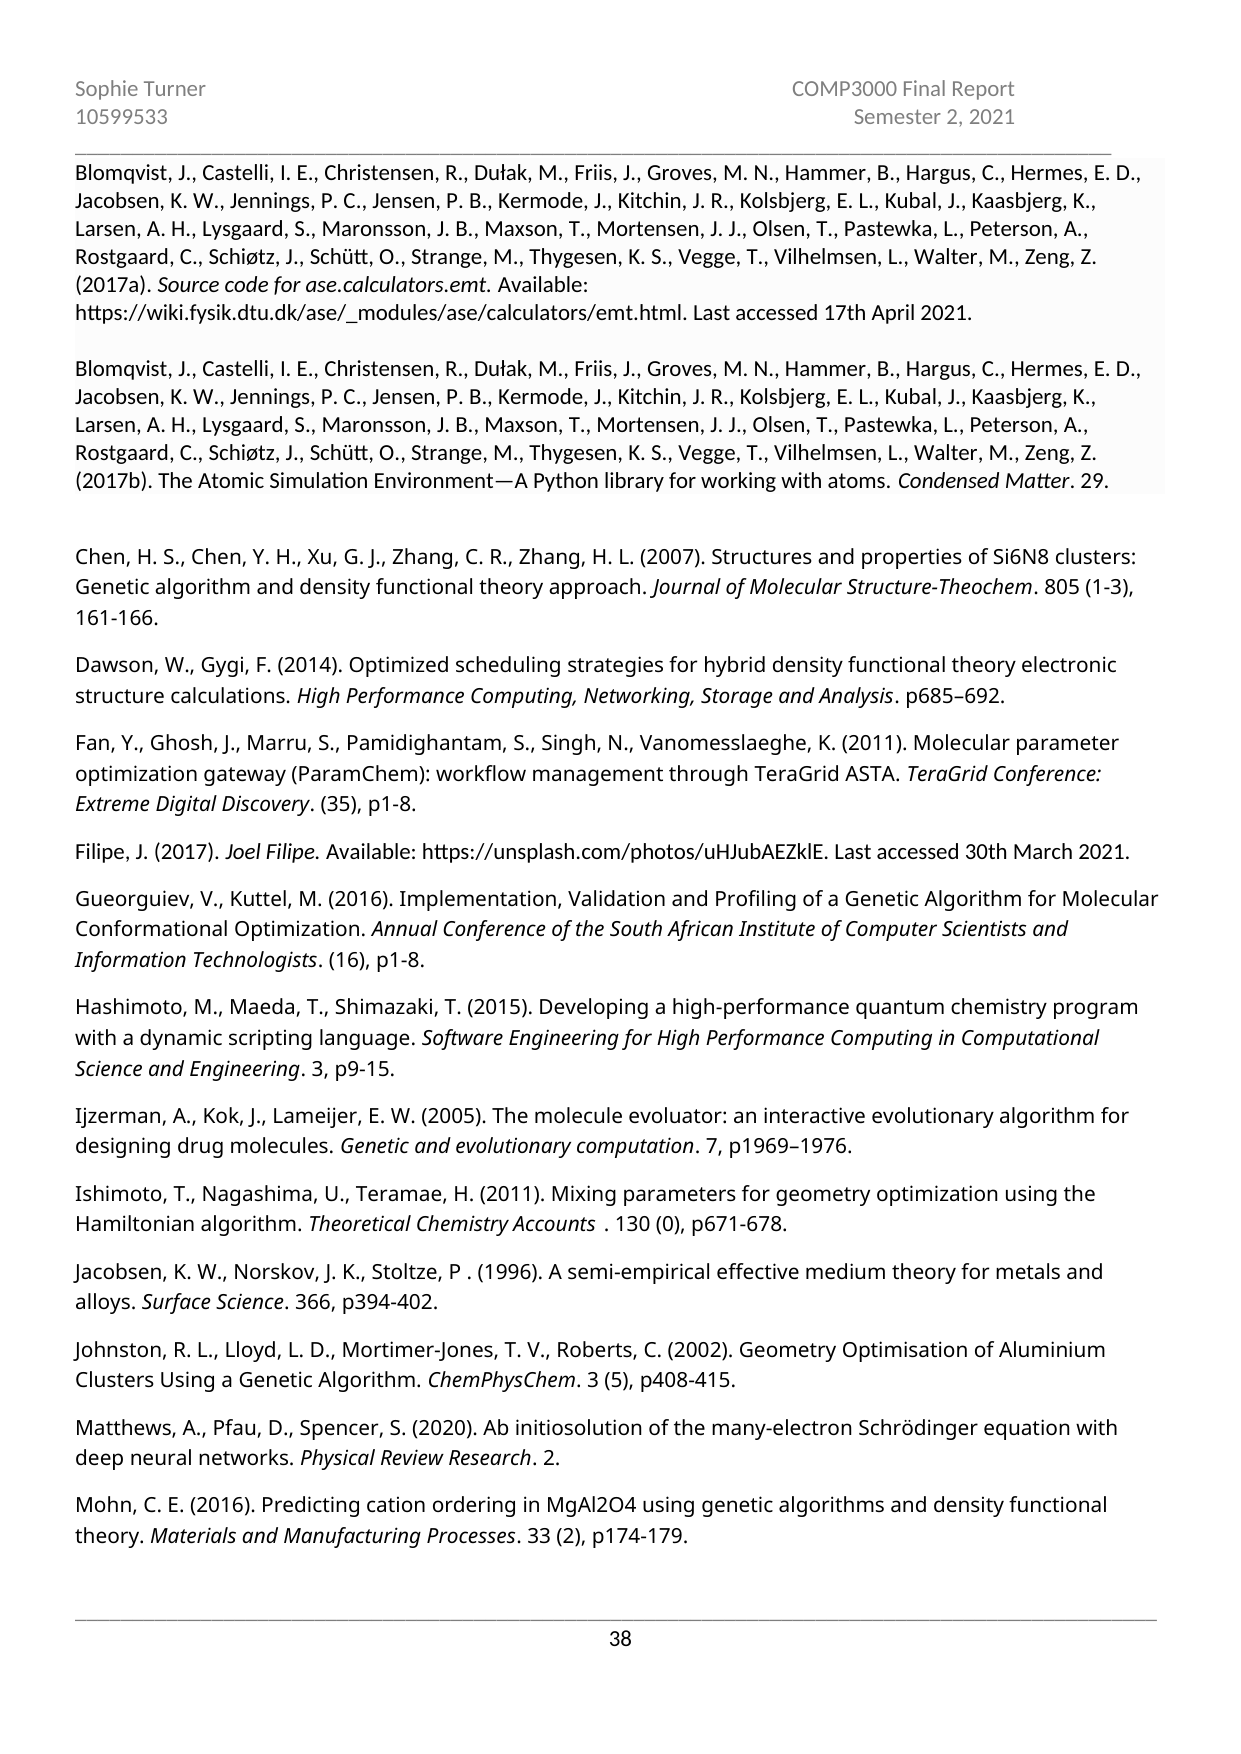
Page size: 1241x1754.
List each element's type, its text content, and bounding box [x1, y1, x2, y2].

text Blomqvist, J., Castelli, I. E., Christensen, R., Dułak, M., Friis, J., Groves, M. N., Hammer, B., Hargus, C., Hermes, E. D., Jacobsen, K. W., Jennings, P. C., Jensen, P. B., Kermode, J., Kitchin, J. R., Kolsbjerg, E. L., Kubal, J., Kaasbjerg, K., Larsen, A. H., Lysgaard, S., Maronsson, J. B., Maxson, T., Mortensen, J. J., Olsen, T., Pastewka, L., Peterson, A., Rostgaard, C., Schiøtz, J., Schütt, O., Strange, M., Thygesen, K. S., Vegge, T., Vilhelmsen, L., Walter, M., Zeng, Z. (2017b). The Atomic Simulation Environment—A Python library for working with atoms. Condensed Matter. 29. [75, 354, 1165, 494]
text Filipe, J. (2017). Joel Filipe. Available: https://unsplash.com/photos/uHJubAEZklE. Last accessed 30th March 2021. [75, 837, 1165, 865]
text Dawson, W., Gygi, F. (2014). Optimized scheduling strategies for hybrid density functional theory electronic structure calculations. High Performance Computing, Networking, Storage and Analysis. p685–692. [75, 650, 1165, 709]
text Fan, Y., Ghosh, J., Marru, S., Pamidighantam, S., Singh, N., Vanomesslaeghe, K. (2011). Molecular parameter optimization gateway (ParamChem): workflow management through TeraGrid ASTA. TeraGrid Conference: Extreme Digital Discovery. (35), p1-8. [75, 728, 1165, 818]
text Chen, H. S., Chen, Y. H., Xu, G. J., Zhang, C. R., Zhang, H. L. (2007). Structures and properties of Si6N8 clusters: Genetic algorithm and density functional theory approach. Journal of Molecular Structure-Theochem. 805 (1-3), 161-166. [75, 542, 1165, 631]
text Johnston, R. L., Lloyd, L. D., Mortimer-Jones, T. V., Roberts, C. (2002). Geometry Optimisation of Aluminium Clusters Using a Genetic Algorithm. ChemPhysChem. 3 (5), p408-415. [75, 1335, 1165, 1394]
text Gueorguiev, V., Kuttel, M. (2016). Implementation, Validation and Profiling of a Genetic Algorithm for Molecular Conformational Optimization. Annual Conference of the South African Institute of Computer Scientists and Information Technologists. (16), p1-8. [75, 884, 1165, 973]
text Jacobsen, K. W., Norskov, J. K., Stoltze, P . (1996). A semi-empirical effective medium theory for metals and alloys. Surface Science. 366, p394-402. [75, 1257, 1165, 1316]
text Ijzerman, A., Kok, J., Lameijer, E. W. (2005). The molecule evoluator: an interactive evolutionary algorithm for designing drug molecules. Genetic and evolutionary computation. 7, p1969–1976. [75, 1101, 1165, 1160]
text Blomqvist, J., Castelli, I. E., Christensen, R., Dułak, M., Friis, J., Groves, M. N., Hammer, B., Hargus, C., Hermes, E. D., Jacobsen, K. W., Jennings, P. C., Jensen, P. B., Kermode, J., Kitchin, J. R., Kolsbjerg, E. L., Kubal, J., Kaasbjerg, K., Larsen, A. H., Lysgaard, S., Maronsson, J. B., Maxson, T., Mortensen, J. J., Olsen, T., Pastewka, L., Peterson, A., Rostgaard, C., Schiøtz, J., Schütt, O., Strange, M., Thygesen, K. S., Vegge, T., Vilhelmsen, L., Walter, M., Zeng, Z. (2017a). Source code for ase.calculators.emt. Available: https://wiki.fysik.dtu.dk/ase/_modules/ase/calculators/emt.html. Last accessed 17th April 2021. [75, 158, 1165, 326]
text Mohn, C. E. (2016). Predicting cation ordering in MgAl2O4 using genetic algorithms and density functional theory. Materials and Manufacturing Processes. 33 (2), p174-179. [75, 1491, 1165, 1549]
text Hashimoto, M., Maeda, T., Shimazaki, T. (2015). Developing a high-performance quantum chemistry program with a dynamic scripting language. Software Engineering for High Performance Computing in Computational Science and Engineering. 3, p9-15. [75, 992, 1165, 1082]
text Matthews, A., Pfau, D., Spencer, S. (2020). Ab initiosolution of the many-electron Schrödinger equation with deep neural networks. Physical Review Research. 2. [75, 1413, 1165, 1472]
text Ishimoto, T., Nagashima, U., Teramae, H. (2011). Mixing parameters for geometry optimization using the Hamiltonian algorithm. Theoretical Chemistry Accounts . 130 (0), p671-678. [75, 1179, 1165, 1238]
